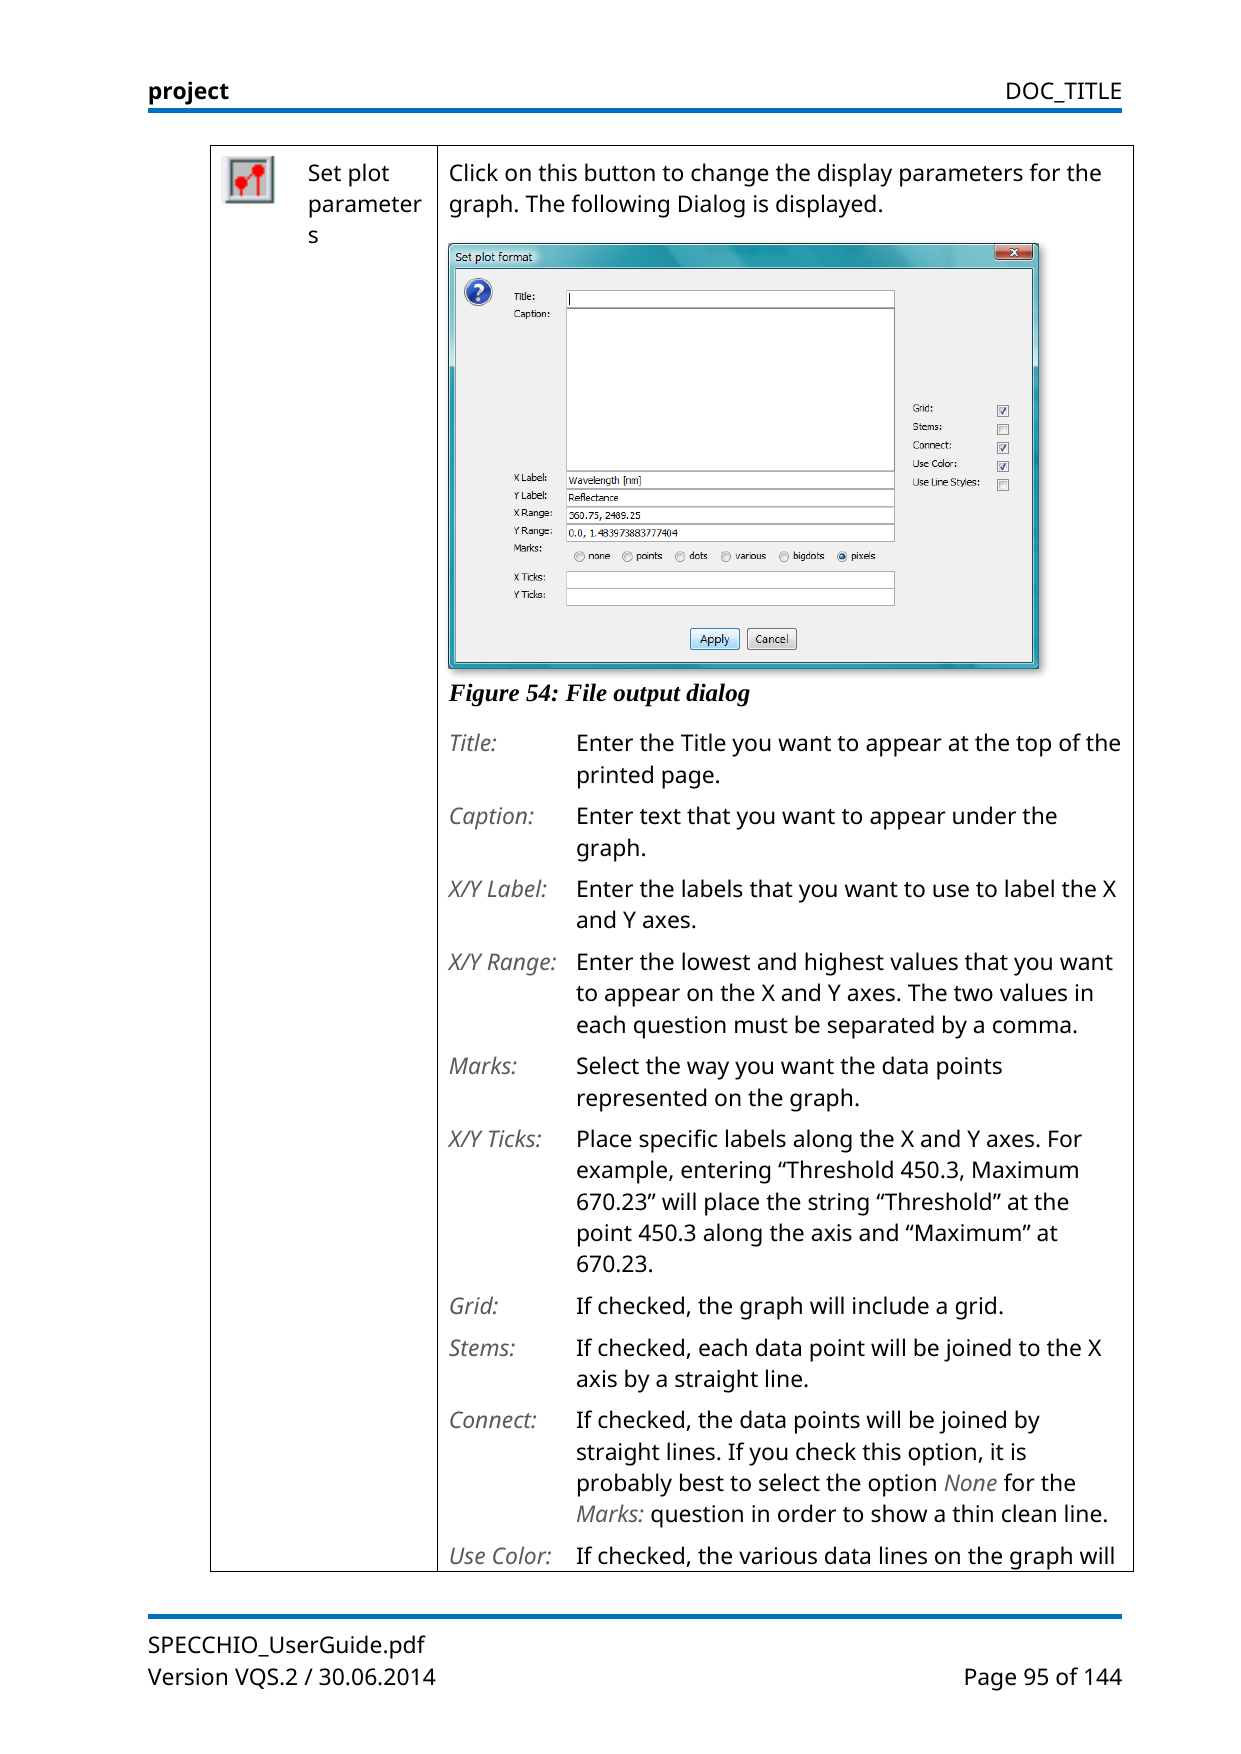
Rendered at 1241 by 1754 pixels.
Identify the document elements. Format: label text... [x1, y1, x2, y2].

picture [448, 243, 1039, 669]
table_cell Set plot parameters [296, 146, 437, 1571]
table_cell [211, 146, 296, 1571]
picture [221, 156, 275, 204]
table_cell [438, 146, 1133, 1571]
